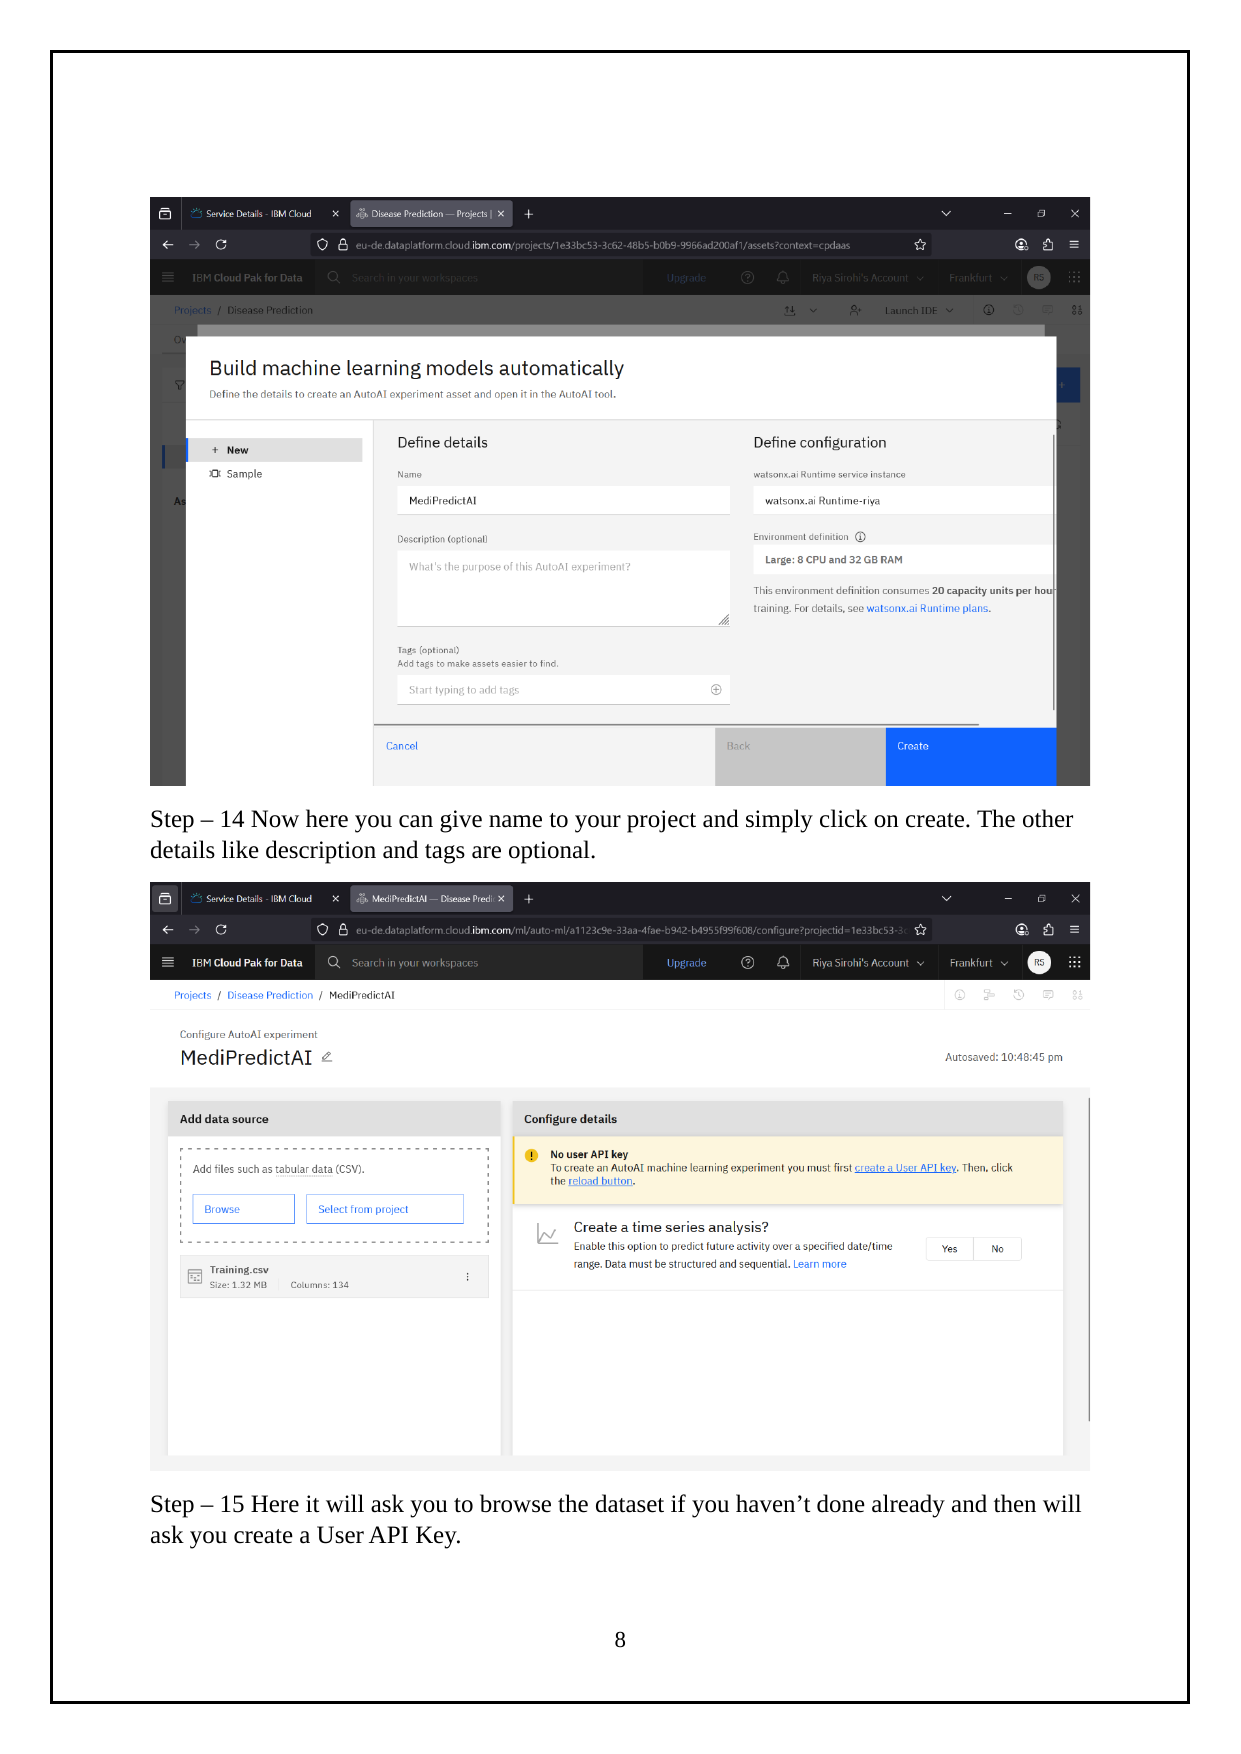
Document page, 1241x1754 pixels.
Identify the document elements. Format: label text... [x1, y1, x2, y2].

picture [150, 882, 1091, 1471]
picture [150, 197, 1091, 786]
text Step – 14 Now here you can give name to your project and simply click on create. The other details like description and tags are optional. [150, 804, 1090, 864]
text Step – 15 Here it will ask you to browse the dataset if you haven’t done already and then will ask you create a User API Key. [150, 1489, 1090, 1549]
